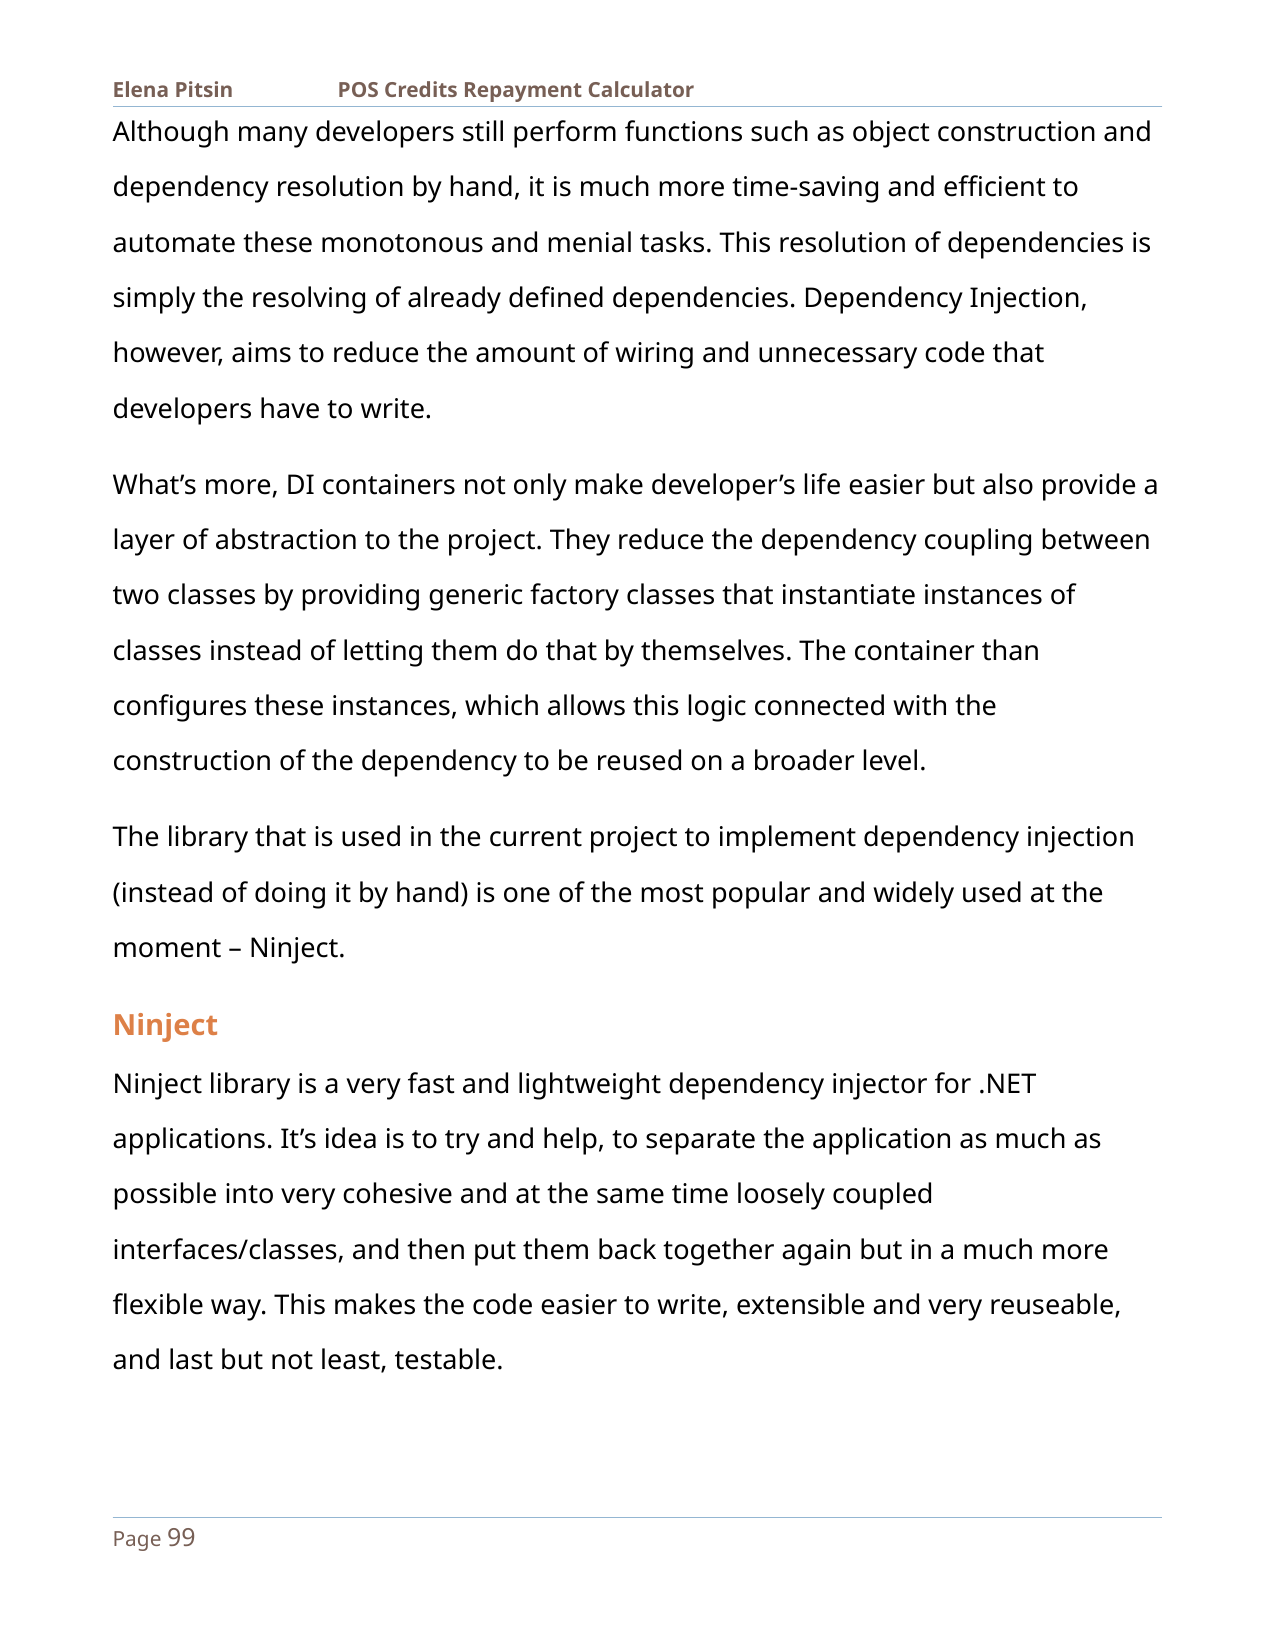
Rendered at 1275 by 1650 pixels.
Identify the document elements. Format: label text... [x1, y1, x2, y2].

text Although many developers still perform functions such as object construction and dependency resolution by hand, it is much more time-saving and efficient to automate these monotonous and menial tasks. This resolution of dependencies is simply the resolving of already defined dependencies. Dependency Injection, however, aims to reduce the amount of wiring and unnecessary code that developers have to write. [112, 112, 1162, 426]
text Ninject library is a very fast and lightweight dependency injector for .NET applications. It’s idea is to try and help, to separate the application as much as possible into very cohesive and at the same time loosely coupled interfaces/classes, and then put them back together again but in a much more flexible way. This makes the code easier to write, extensible and very reuseable, and last but not least, testable. [112, 1064, 1162, 1378]
text What’s more, DI containers not only make developer’s life easier but also provide a layer of abstraction to the project. They reduce the dependency coupling between two classes by providing generic factory classes that instantiate instances of classes instead of letting them do that by themselves. The container than configures these instances, which allows this logic connected with the construction of the dependency to be reused on a broader level. [112, 465, 1162, 779]
text The library that is used in the current project to implement dependency injection (instead of doing it by hand) is one of the most popular and widely used at the moment – Ninject. [112, 818, 1162, 965]
text Ninject [112, 1005, 1162, 1044]
